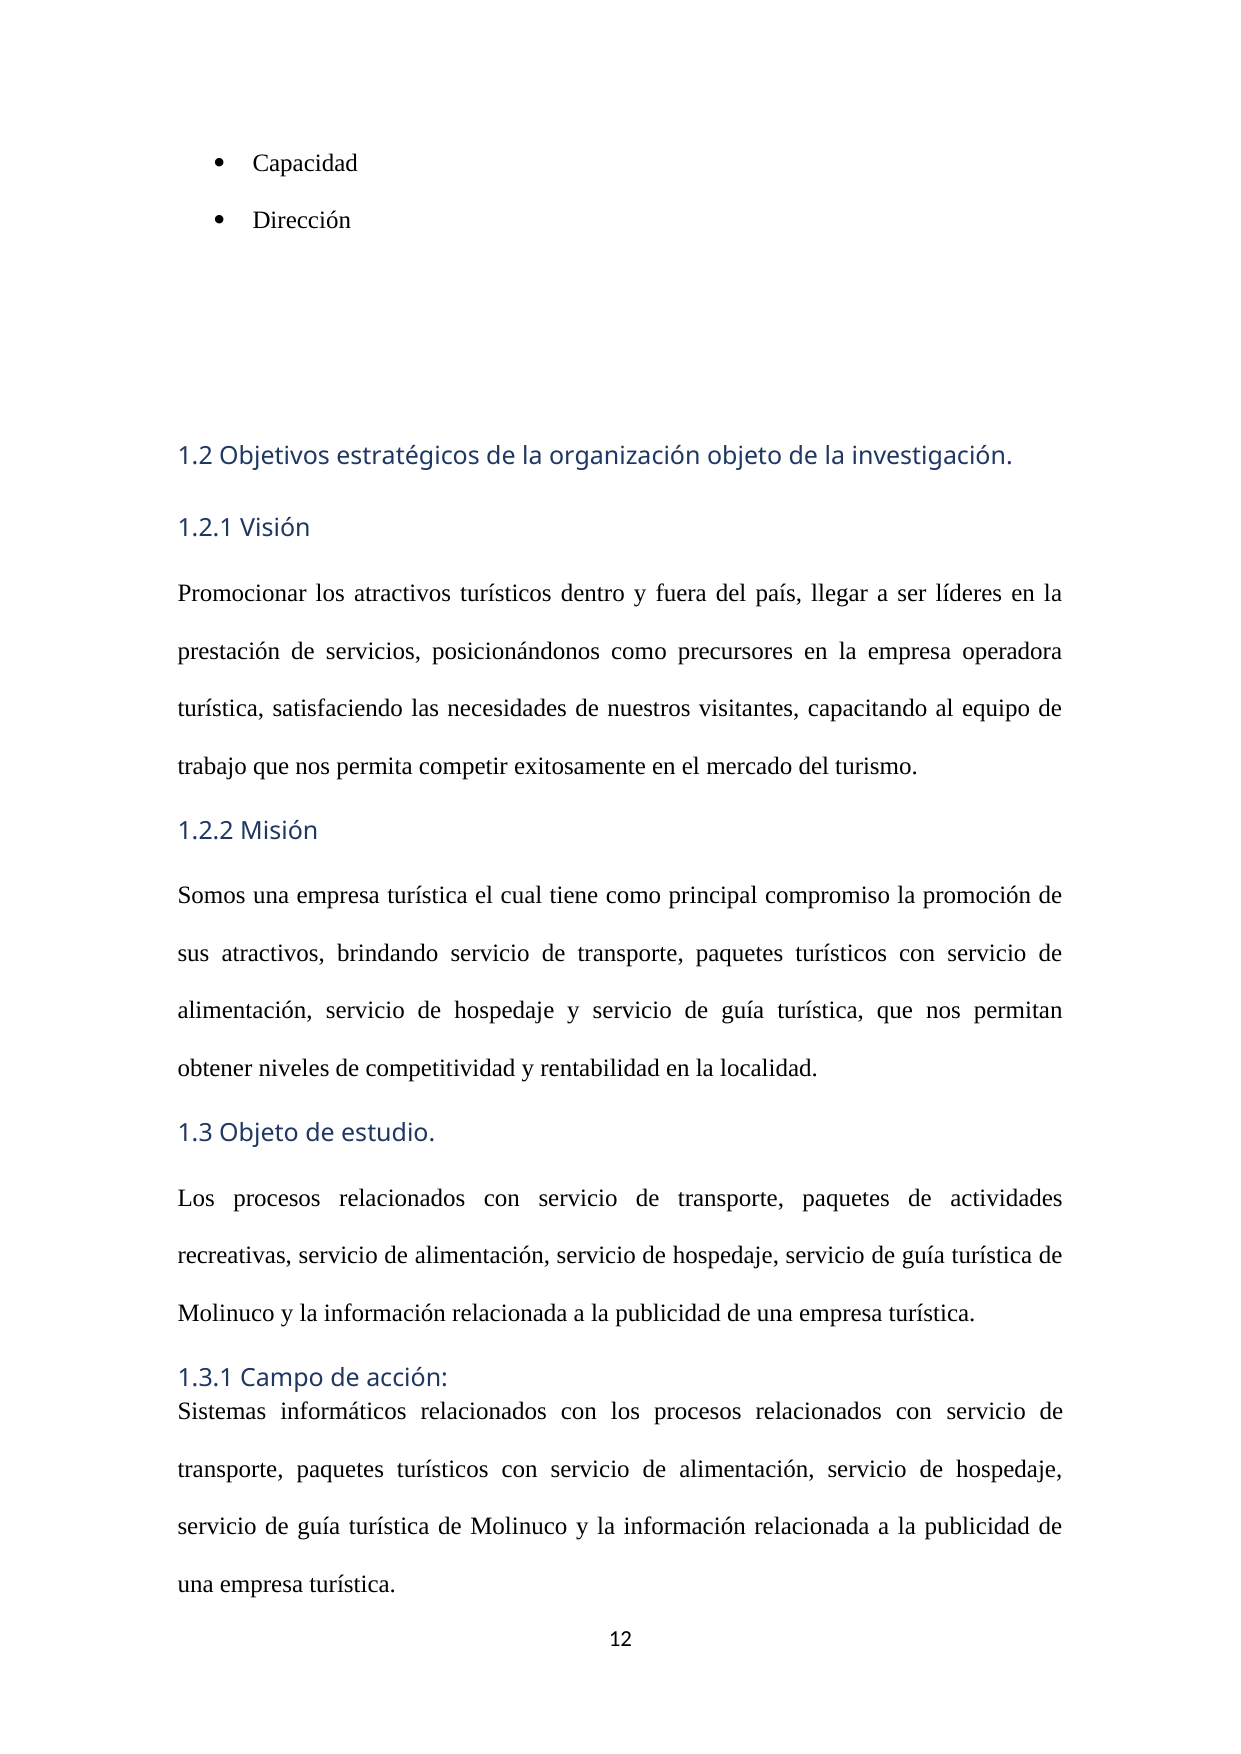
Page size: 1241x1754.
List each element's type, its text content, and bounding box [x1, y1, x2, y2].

list Dirección [215, 205, 1063, 234]
subtitle 1.3.1 Campo de acción: [177, 1359, 1063, 1393]
list Capacidad [215, 148, 1063, 176]
subtitle 1.2 Objetivos estratégicos de la organización objeto de la investigación. [177, 438, 1063, 472]
text Los procesos relacionados con servicio de transporte, paquetes de actividades recreativas, servicio de alimentación, servicio de hospedaje, servicio de guía turística de Molinuco y la información relacionada a la publicidad de una empresa turística. [177, 1183, 1063, 1327]
text Promocionar los atractivos turísticos dentro y fuera del país, llegar a ser líderes en la prestación de servicios, posicionándonos como precursores en la empresa operadora turística, satisfaciendo las necesidades de nuestros visitantes, capacitando al equipo de trabajo que nos permita competir exitosamente en el mercado del turismo. [177, 578, 1063, 779]
text Sistemas informáticos relacionados con los procesos relacionados con servicio de transporte, paquetes turísticos con servicio de alimentación, servicio de hospedaje, servicio de guía turística de Molinuco y la información relacionada a la publicidad de una empresa turística. [177, 1396, 1063, 1597]
subtitle 1.2.2 Misión [177, 812, 1063, 846]
text Somos una empresa turística el cual tiene como principal compromiso la promoción de sus atractivos, brindando servicio de transporte, paquetes turísticos con servicio de alimentación, servicio de hospedaje y servicio de guía turística, que nos permitan obtener niveles de competitividad y rentabilidad en la localidad. [177, 881, 1063, 1082]
subtitle 1.3 Objeto de estudio. [177, 1115, 1063, 1149]
subtitle 1.2.1 Visión [177, 510, 1063, 544]
